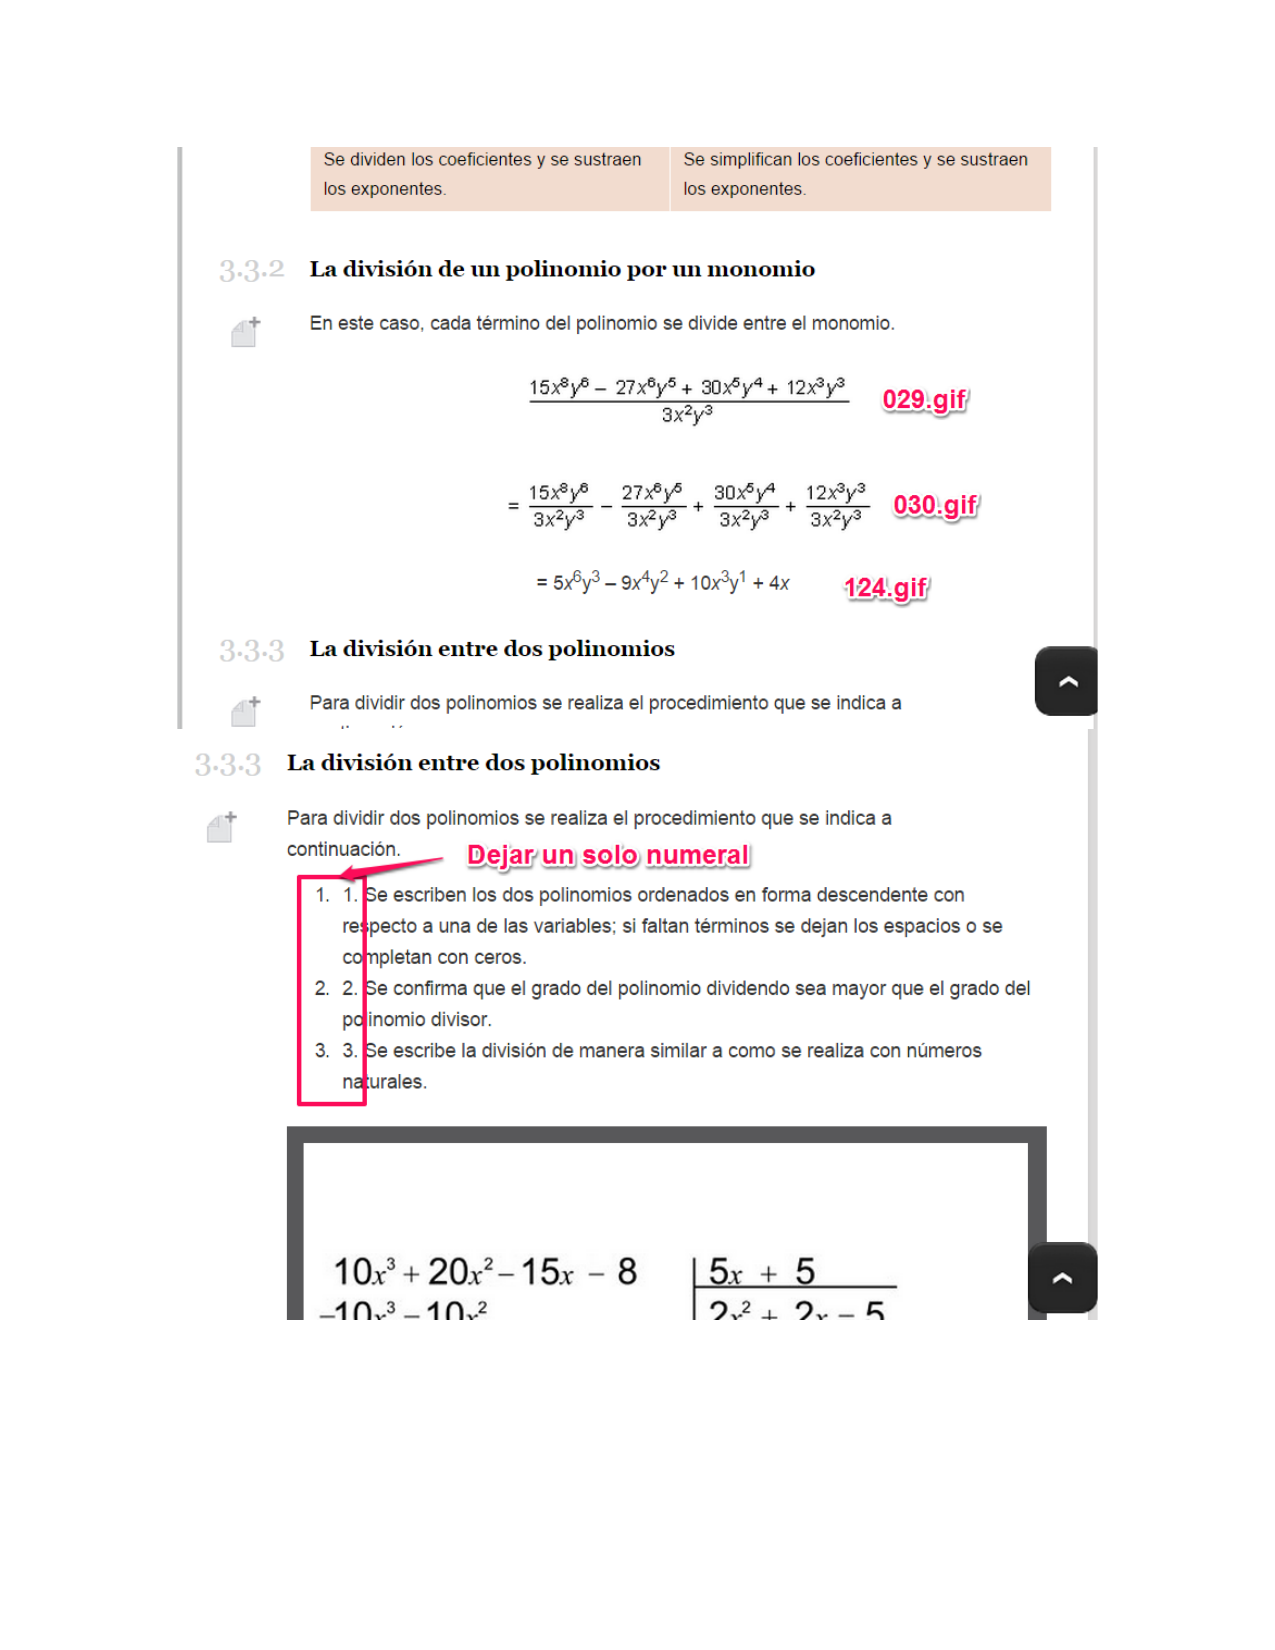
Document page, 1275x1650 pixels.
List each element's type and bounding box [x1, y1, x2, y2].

picture [177, 147, 1098, 1320]
